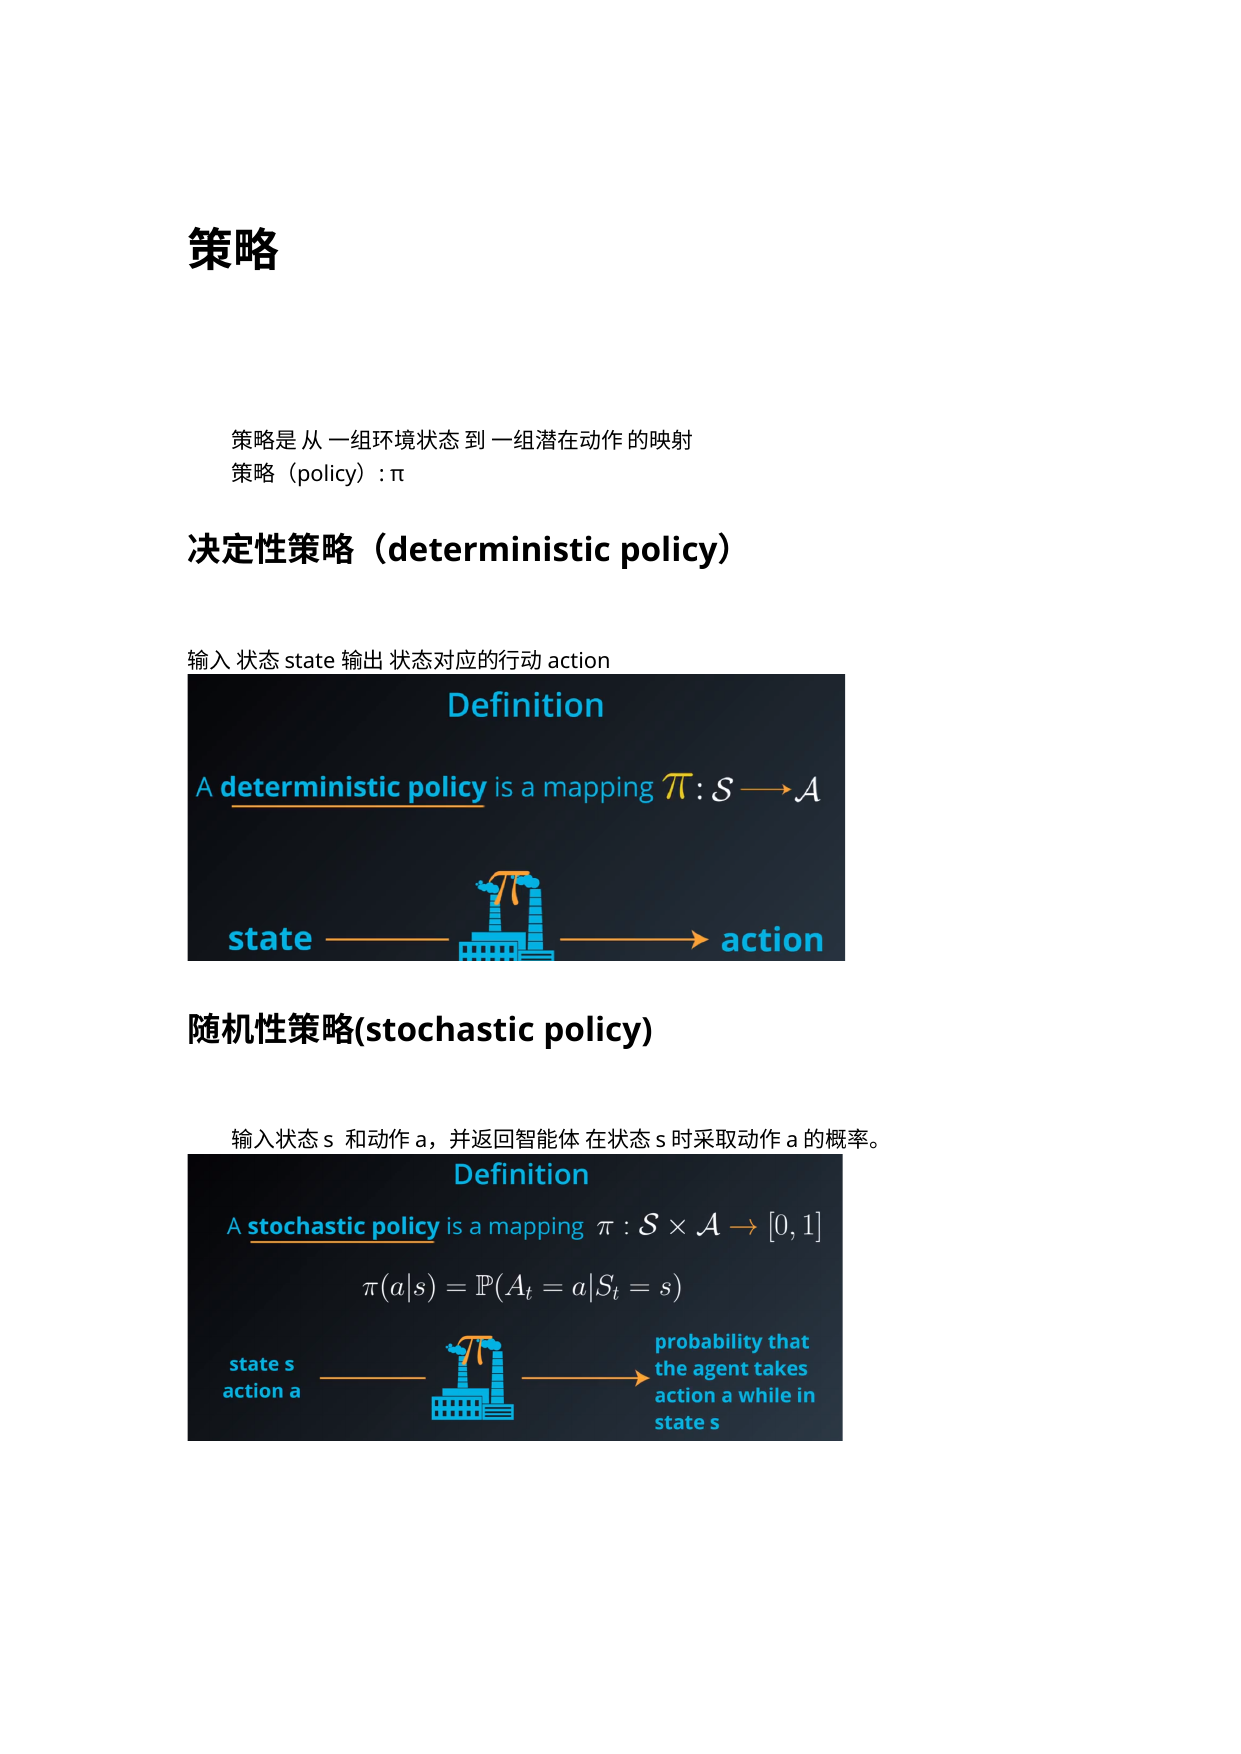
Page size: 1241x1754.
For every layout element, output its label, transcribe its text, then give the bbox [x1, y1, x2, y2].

subtitle 策略 [187, 197, 1053, 295]
text 输入 状态state 输出 状态对应的行动 action [187, 642, 1053, 675]
text 输入状态s 和动作a，并返回智能体 在状态s 时采取动作 a 的概率。 [187, 1122, 1053, 1154]
picture [187, 1154, 843, 1441]
text 策略（policy）: π [187, 455, 1053, 488]
subtitle 决定性策略（deterministic policy） [187, 515, 1053, 580]
subtitle 随机性策略(stochastic policy) [187, 994, 1053, 1059]
picture [187, 674, 846, 961]
text 策略是 从 一组环境状态 到 一组潜在动作 的映射 [187, 423, 1053, 455]
